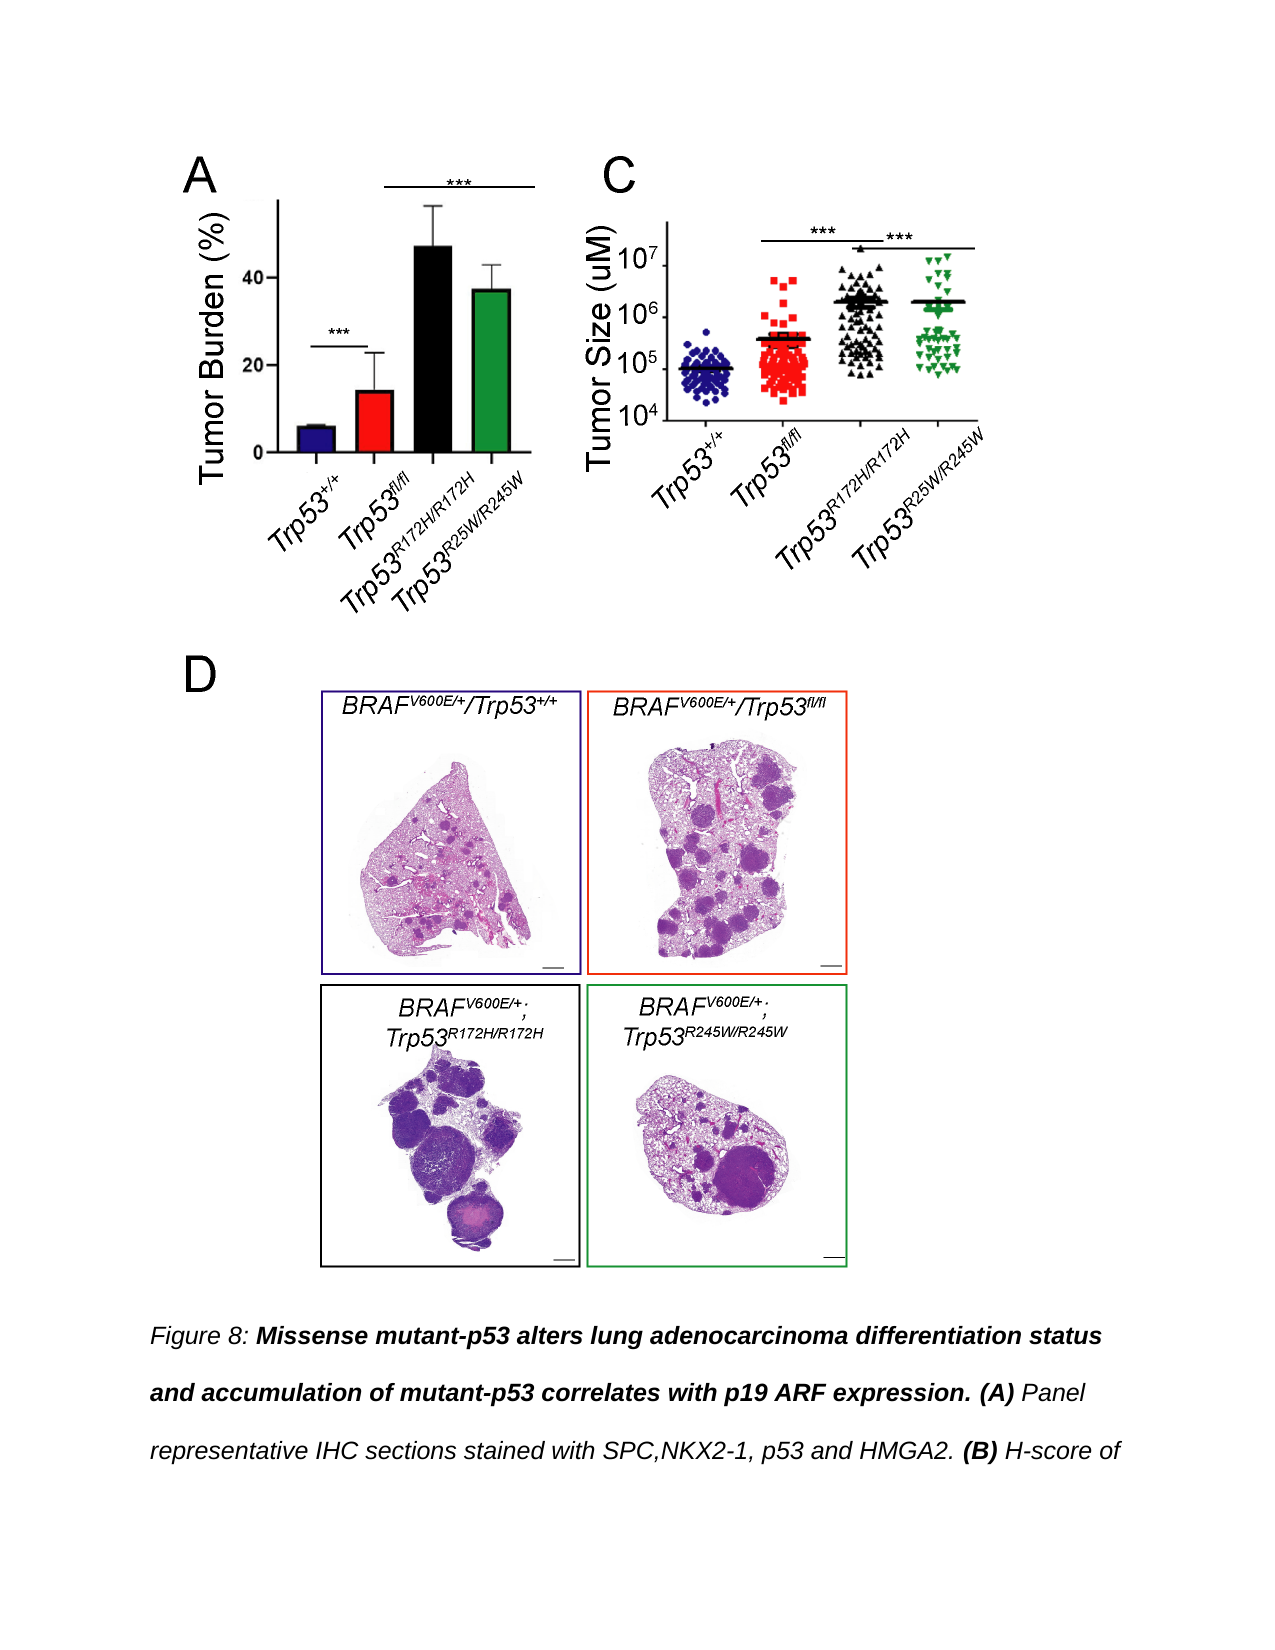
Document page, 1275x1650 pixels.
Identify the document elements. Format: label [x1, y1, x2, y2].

text [150, 1321, 1125, 1465]
picture [168, 150, 1001, 1268]
